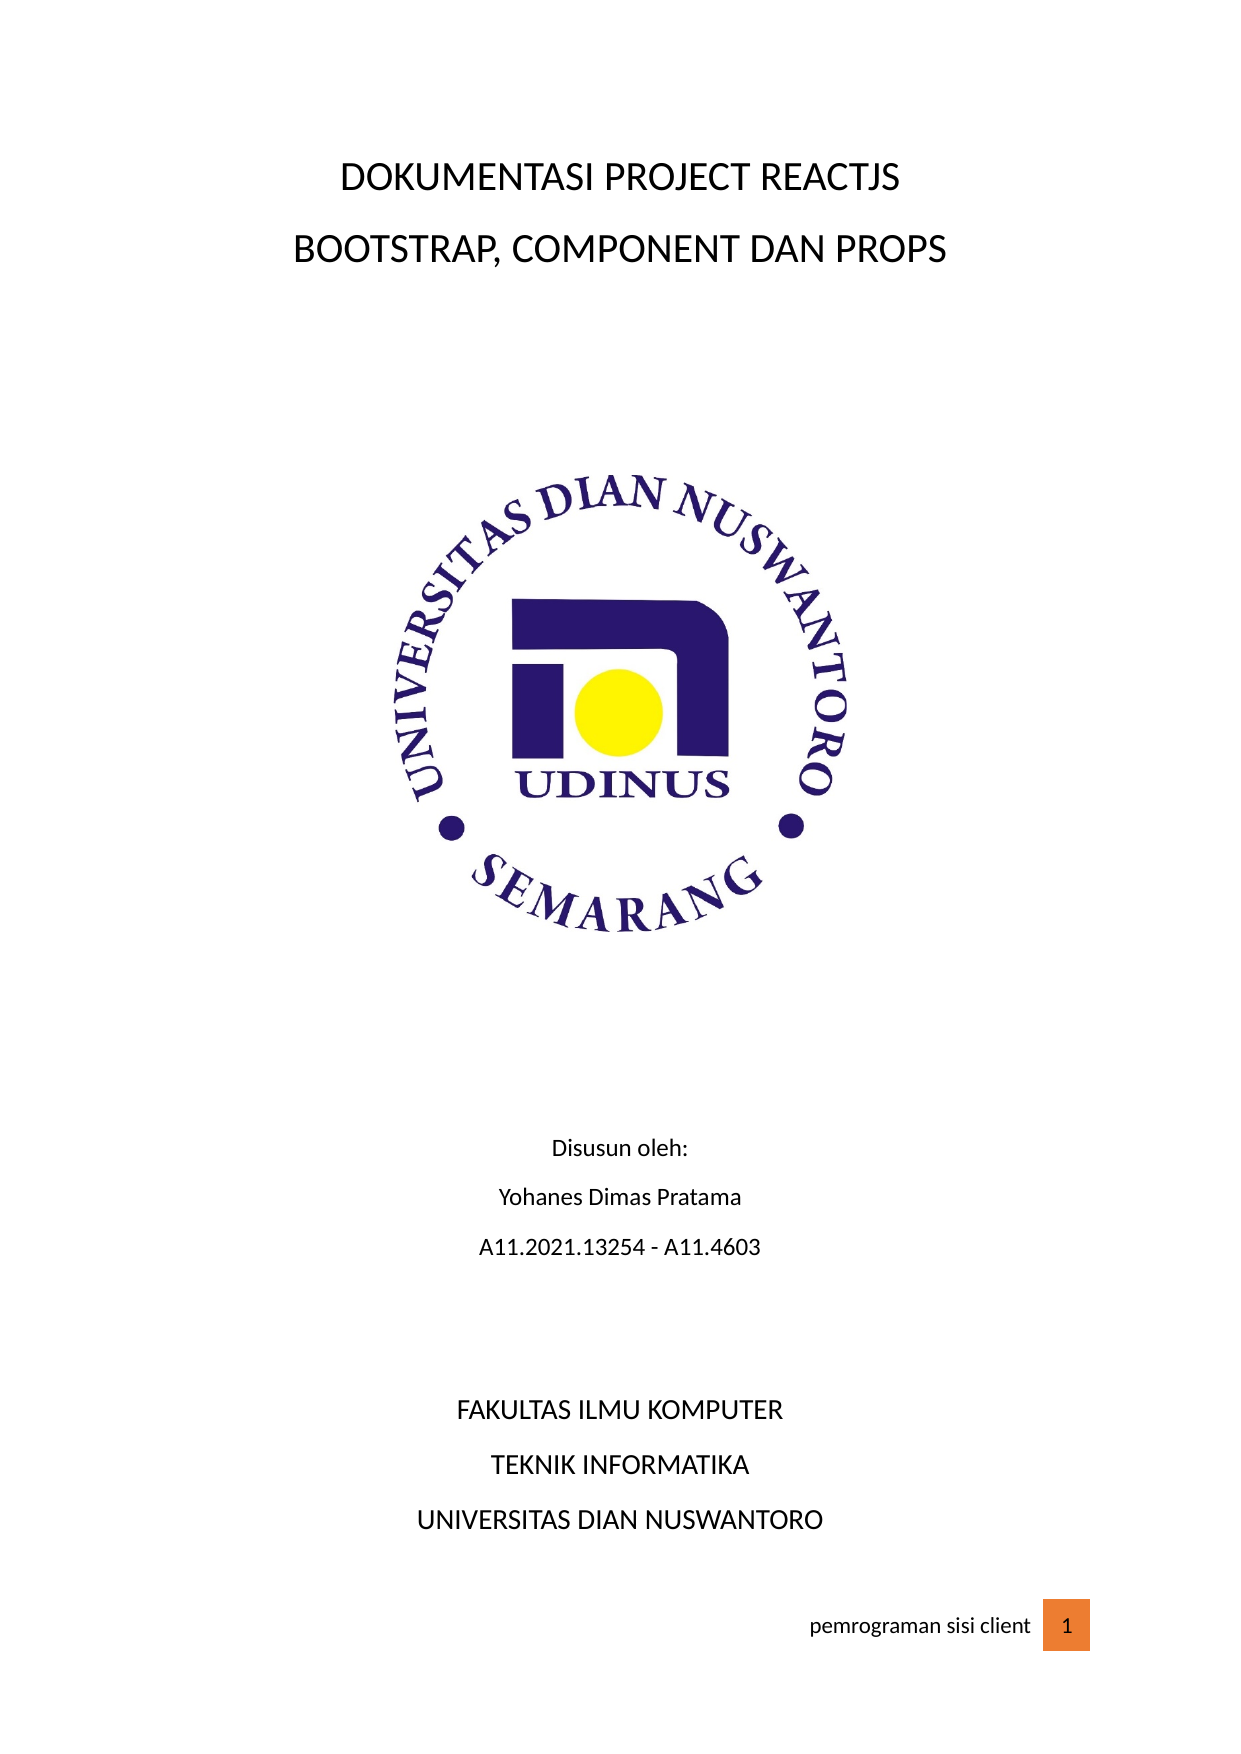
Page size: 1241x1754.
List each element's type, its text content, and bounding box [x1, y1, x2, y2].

text Yohanes Dimas Pratama [150, 1182, 1090, 1212]
picture [393, 475, 847, 932]
text BOOTSTRAP, COMPONENT DAN PROPS [150, 222, 1090, 272]
text UNIVERSITAS DIAN NUSWANTORO [150, 1501, 1090, 1537]
text Disusun oleh: [150, 1132, 1090, 1162]
text FAKULTAS ILMU KOMPUTER [150, 1391, 1090, 1427]
text DOKUMENTASI PROJECT REACTJS [150, 150, 1090, 201]
text A11.2021.13254 - A11.4603 [150, 1231, 1090, 1262]
text TEKNIK INFORMATIKA [150, 1446, 1090, 1482]
